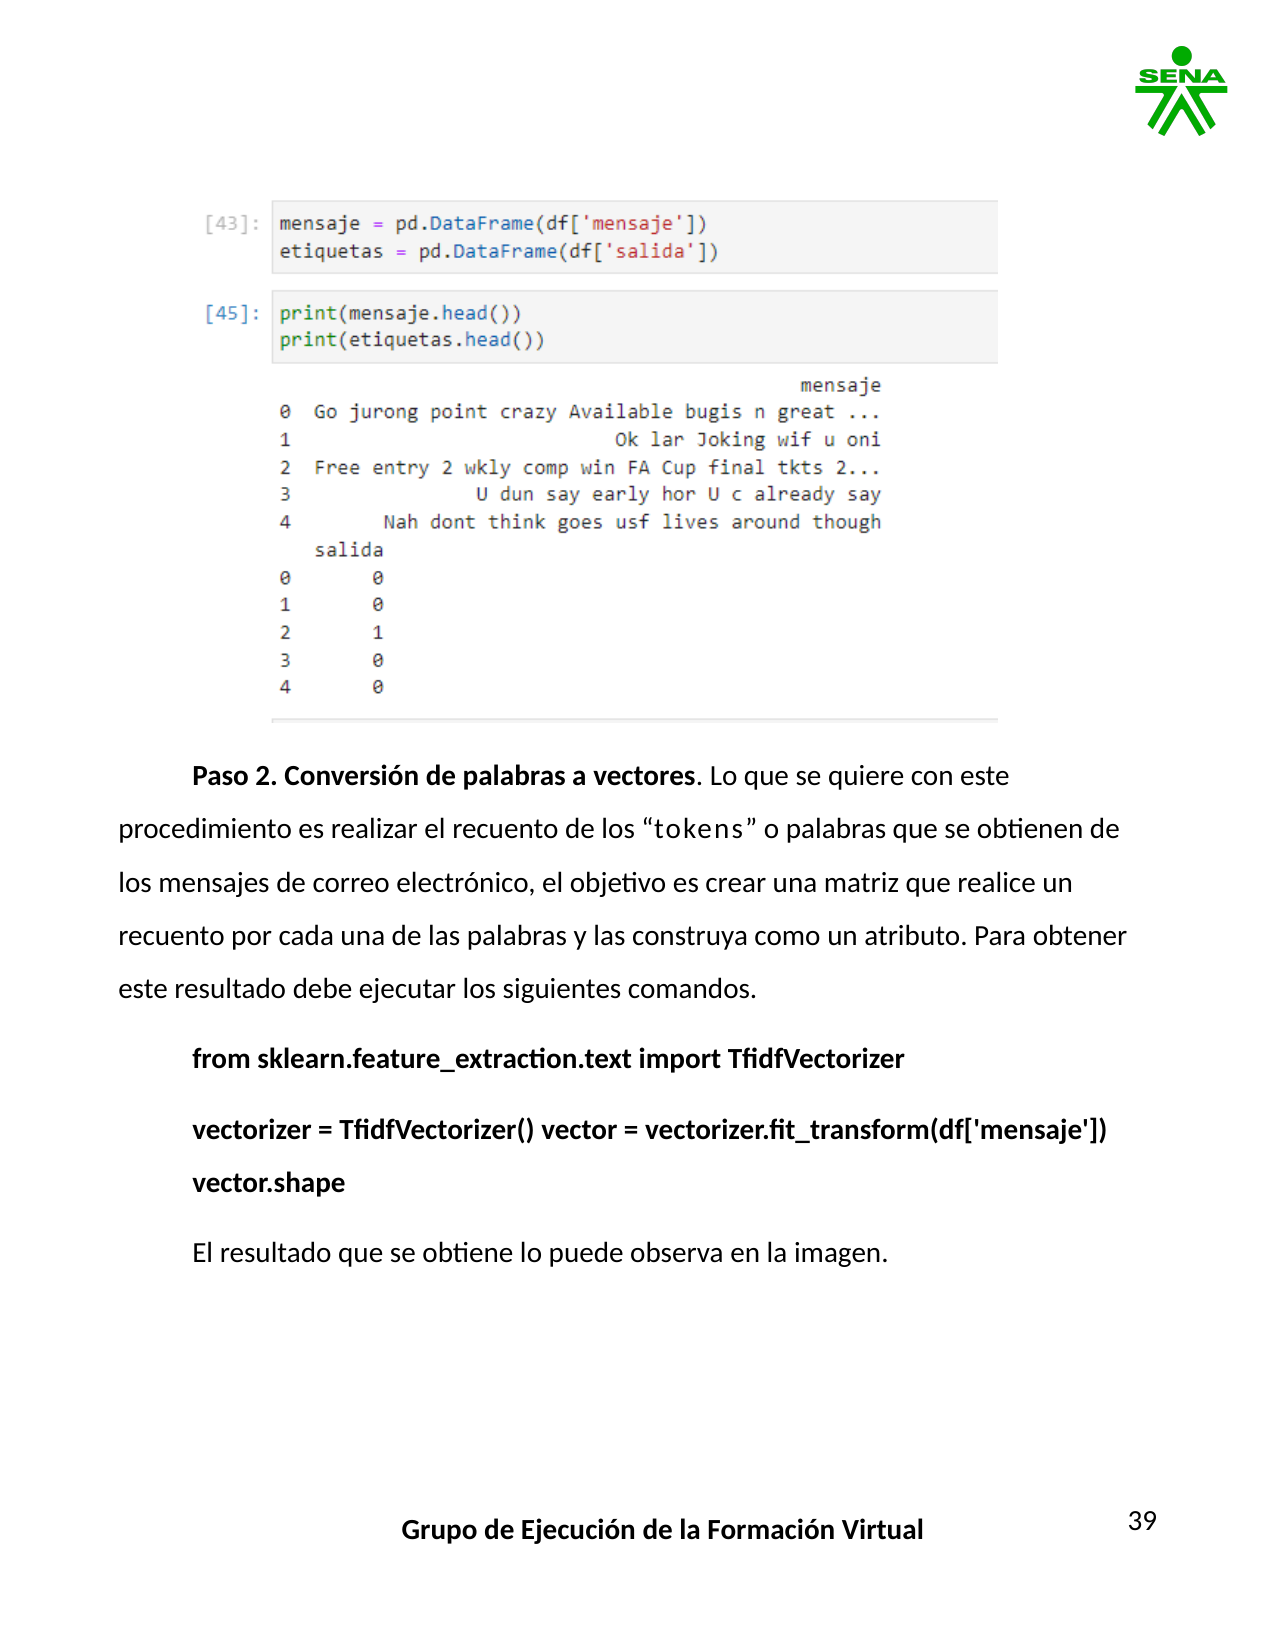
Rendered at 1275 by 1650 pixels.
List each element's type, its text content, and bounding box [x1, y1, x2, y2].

text vectorizer = TfidfVectorizer() vector = vectorizer.fit_transform(df['mensaje']) vector.shape [192, 1111, 1157, 1200]
text El resultado que se obtiene lo puede observa en la imagen. [118, 1234, 1157, 1270]
text from sklearn.feature_extraction.text import TfidfVectorizer [118, 1041, 1157, 1076]
picture [1135, 46, 1228, 136]
text Paso 2. Conversión de palabras a vectores. Lo que se quiere con este procedimiento es realizar el recuento de los “tokens” o palabras que se obtienen de los mensajes de correo electrónico, el objetivo es crear una matriz que realice un recuento por cada una de las palabras y las construya como un atributo. Para obtener este resultado debe ejecutar los siguientes comandos. [118, 757, 1157, 1006]
picture [192, 177, 998, 723]
